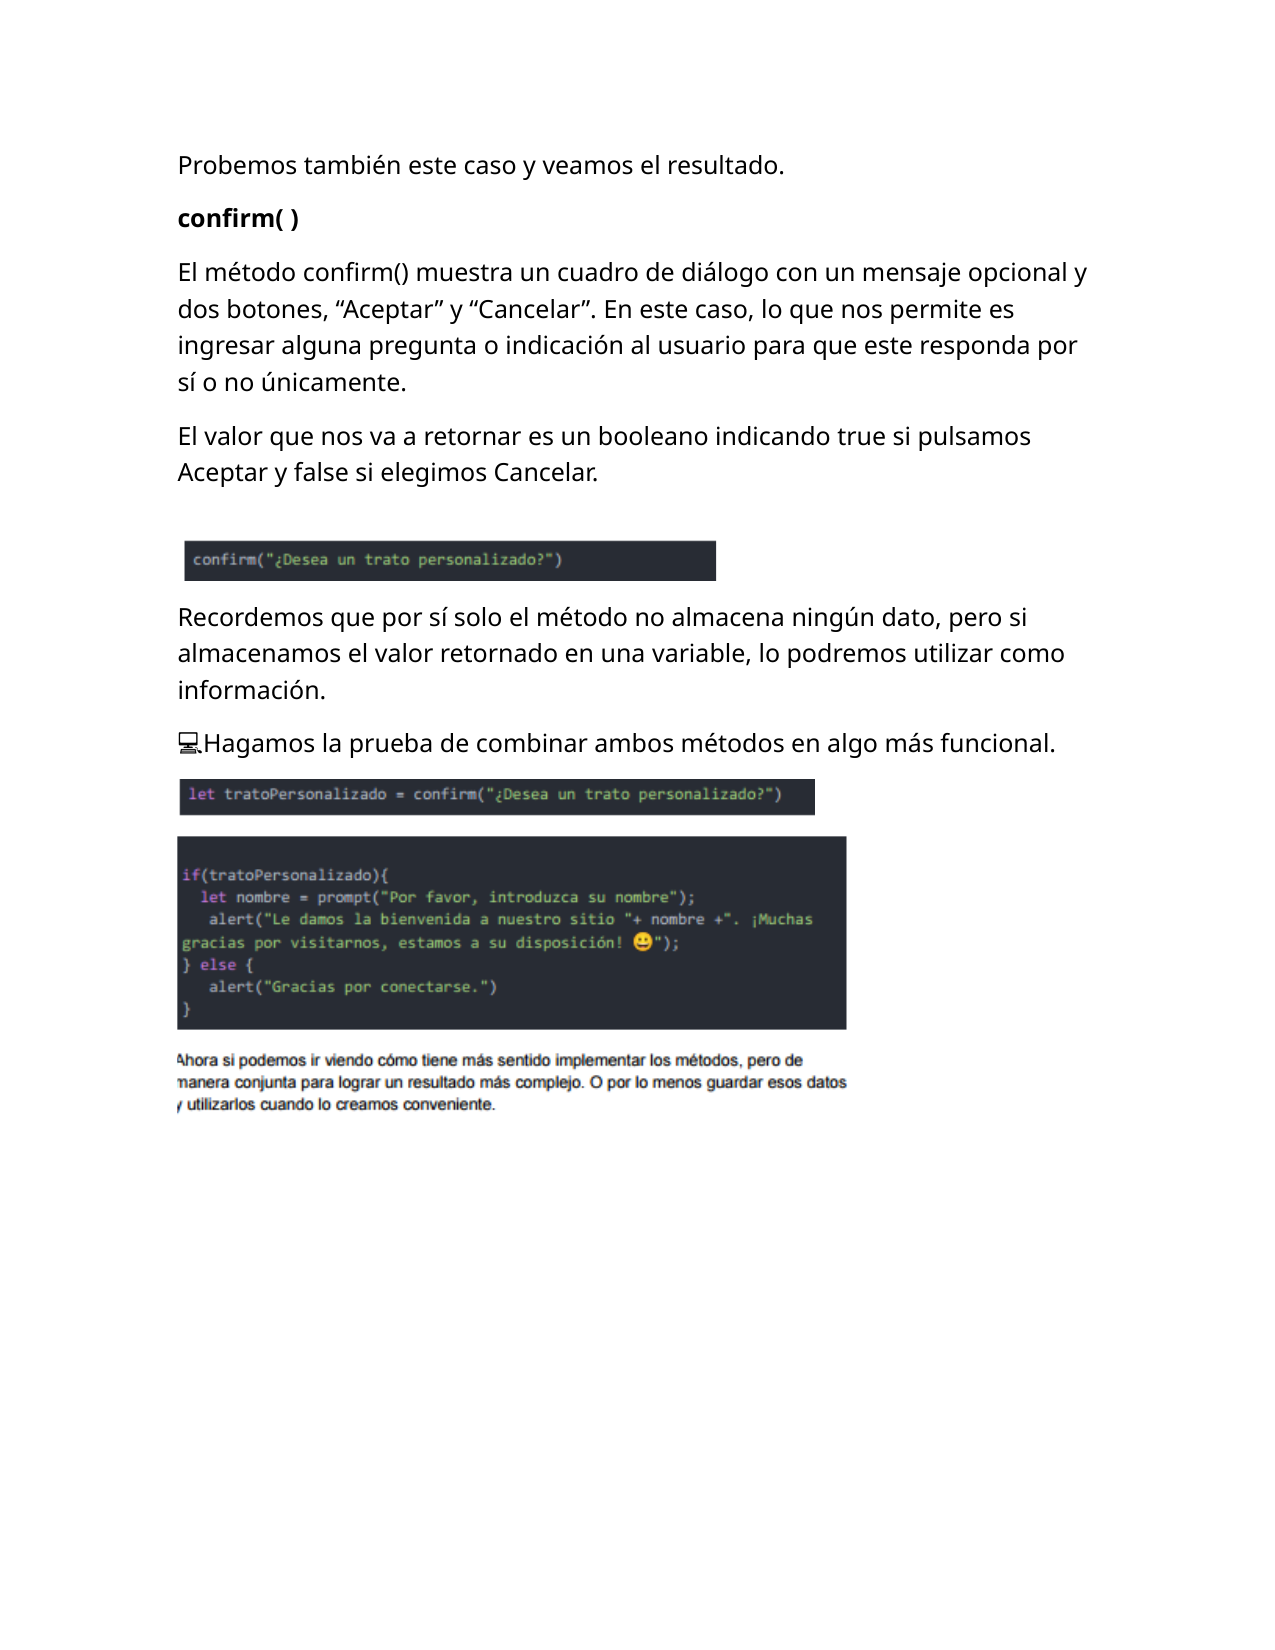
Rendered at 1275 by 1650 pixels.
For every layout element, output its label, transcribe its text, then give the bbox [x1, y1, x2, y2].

text El método confirm() muestra un cuadro de diálogo con un mensaje opcional y dos botones, “Aceptar” y “Cancelar”. En este caso, lo que nos permite es ingresar alguna pregunta o indicación al usuario para que este responda por sí o no únicamente. [177, 254, 1098, 399]
text Probemos también este caso y veamos el resultado. [177, 148, 1098, 182]
text 💻Hagamos la prueba de combinar ambos métodos en algo más funcional. [177, 726, 1098, 760]
text confirm( ) [177, 201, 1098, 235]
text Recordemos que por sí solo el método no almacena ningún dato, pero si almacenamos el valor retornado en una variable, lo podremos utilizar como información. [177, 599, 1098, 707]
picture [177, 836, 864, 1129]
picture [177, 538, 717, 581]
picture [177, 779, 815, 817]
text El valor que nos va a retornar es un booleano indicando true si pulsamos Aceptar y false si elegimos Cancelar. [177, 418, 1098, 519]
